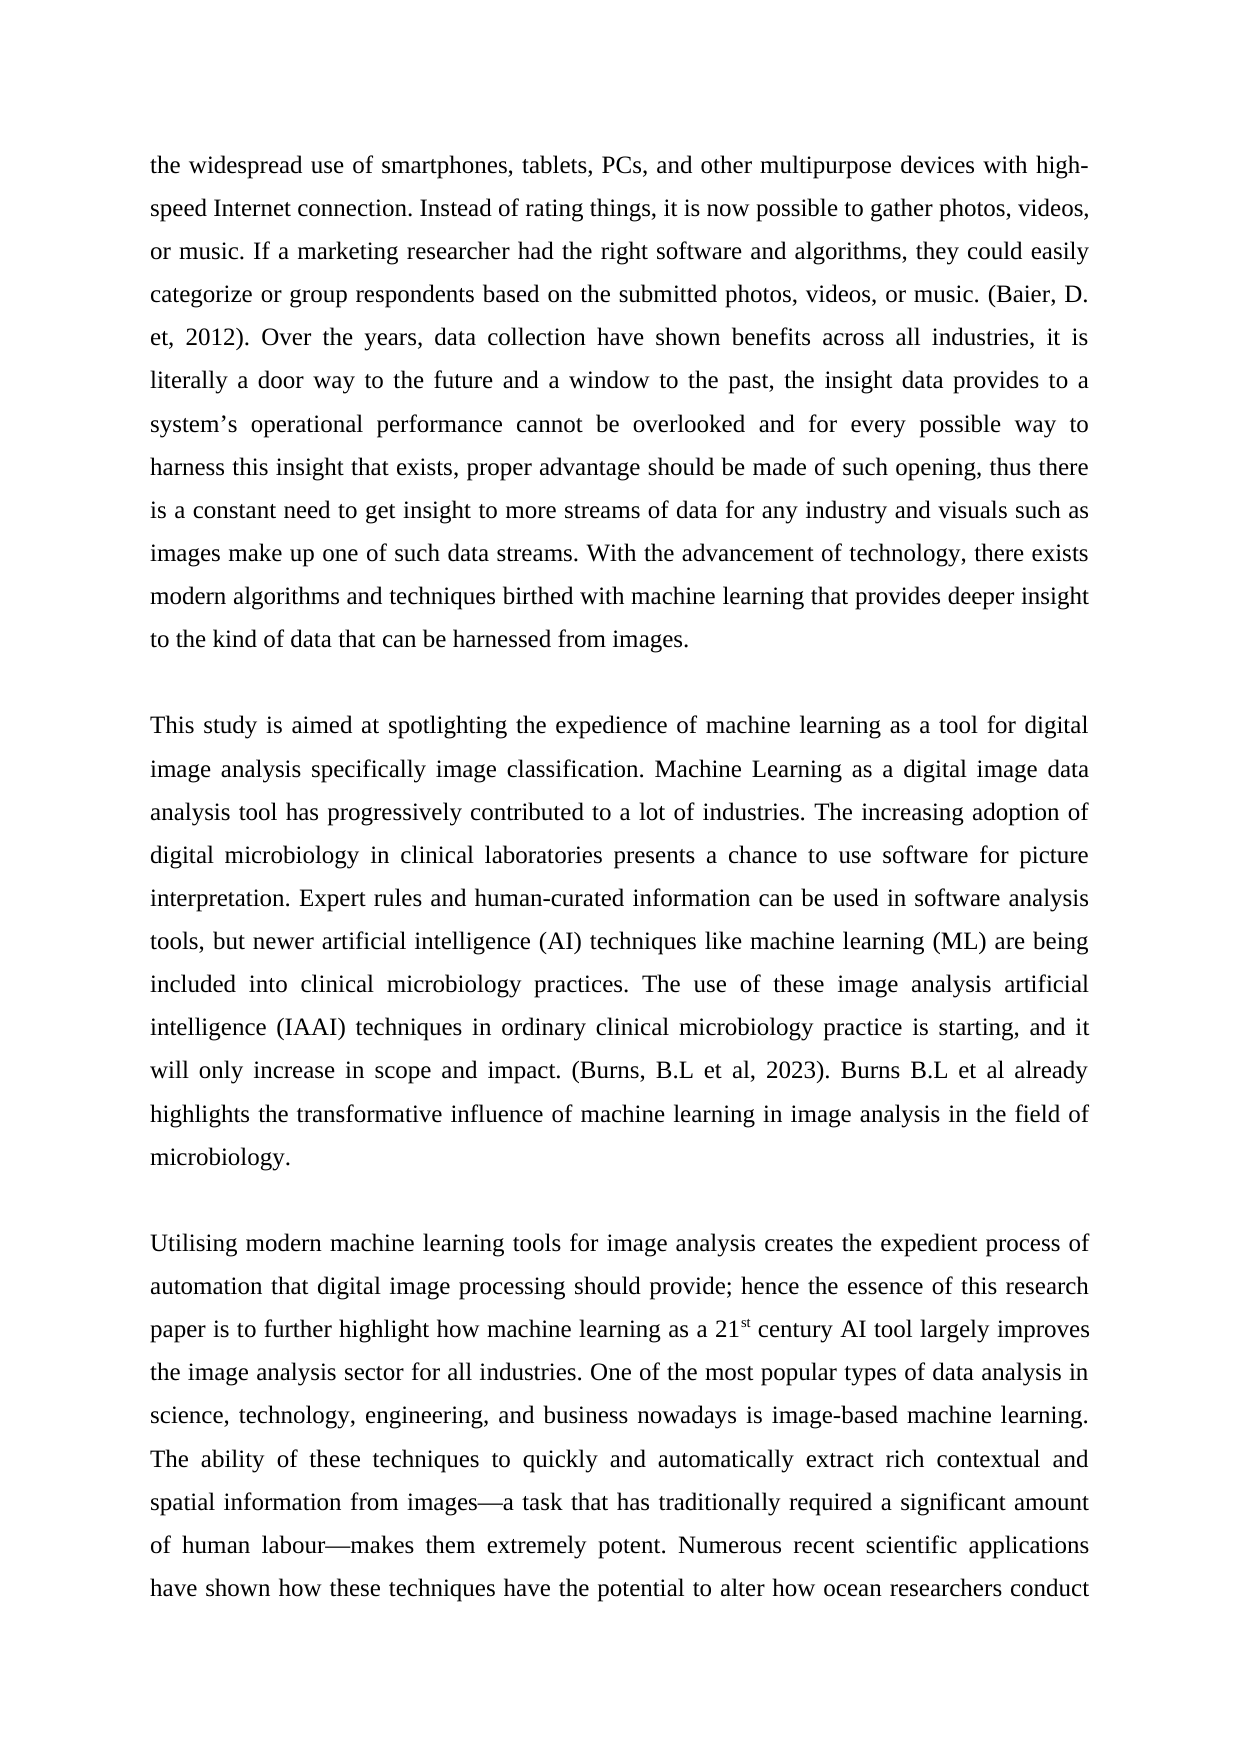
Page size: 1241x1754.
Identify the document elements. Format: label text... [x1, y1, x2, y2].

text This study is aimed at spotlighting the expedience of machine learning as a tool for digital image analysis specifically image classification. Machine Learning as a digital image data analysis tool has progressively contributed to a lot of industries. The increasing adoption of digital microbiology in clinical laboratories presents a chance to use software for picture interpretation. Expert rules and human-curated information can be used in software analysis tools, but newer artificial intelligence (AI) techniques like machine learning (ML) are being included into clinical microbiology practices. The use of these image analysis artificial intelligence (IAAI) techniques in ordinary clinical microbiology practice is starting, and it will only increase in scope and impact. (Burns, B.L et al, 2023). Burns B.L et al already highlights the transformative influence of machine learning in image analysis in the field of microbiology. [150, 711, 1090, 1171]
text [150, 1228, 1090, 1602]
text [150, 150, 1090, 653]
